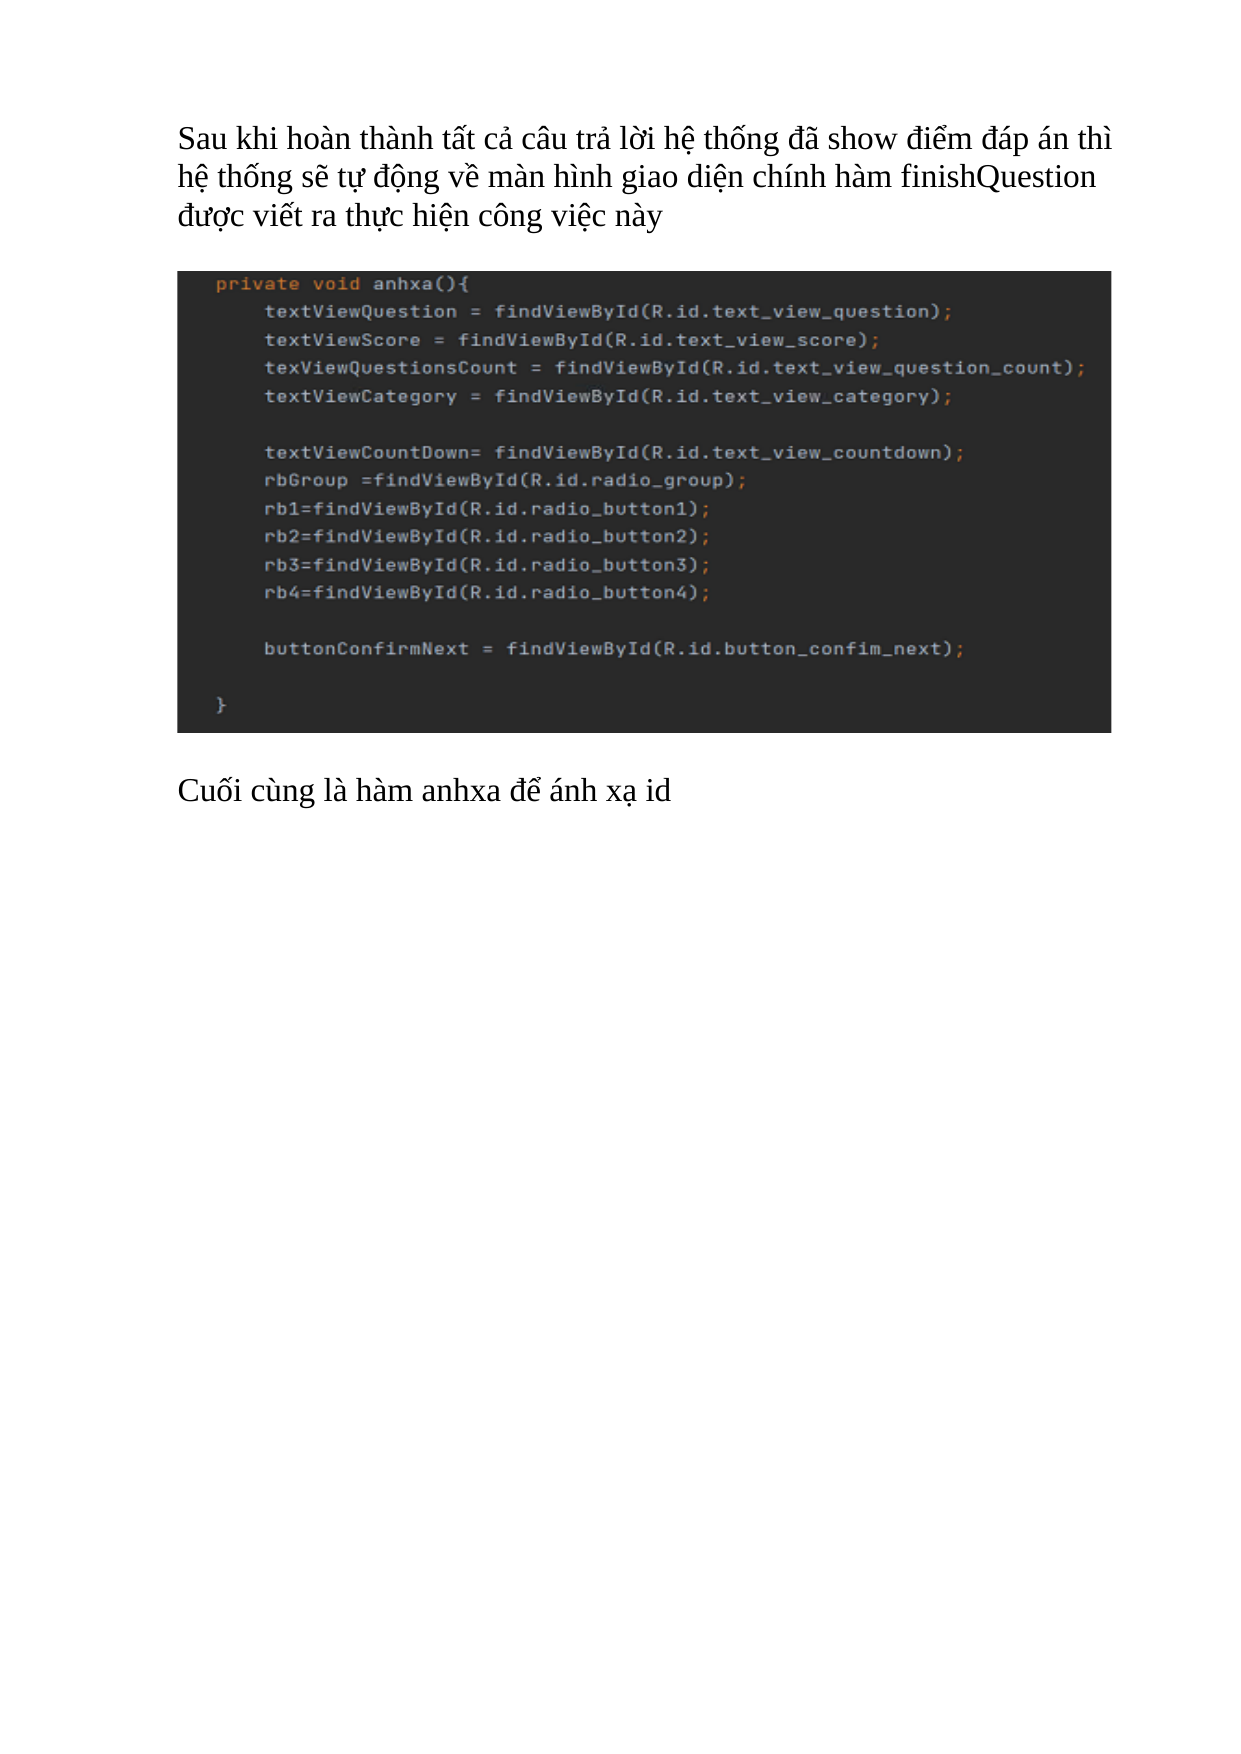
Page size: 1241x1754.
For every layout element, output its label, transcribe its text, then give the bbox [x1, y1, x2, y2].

text Cuối cùng là hàm anhxa để ánh xạ id [177, 771, 1122, 809]
text Sau khi hoàn thành tất cả câu trả lời hệ thống đã show điểm đáp án thì hệ thống sẽ tự động về màn hình giao diện chính hàm finishQuestion được viết ra thực hiện công việc này [177, 118, 1122, 233]
